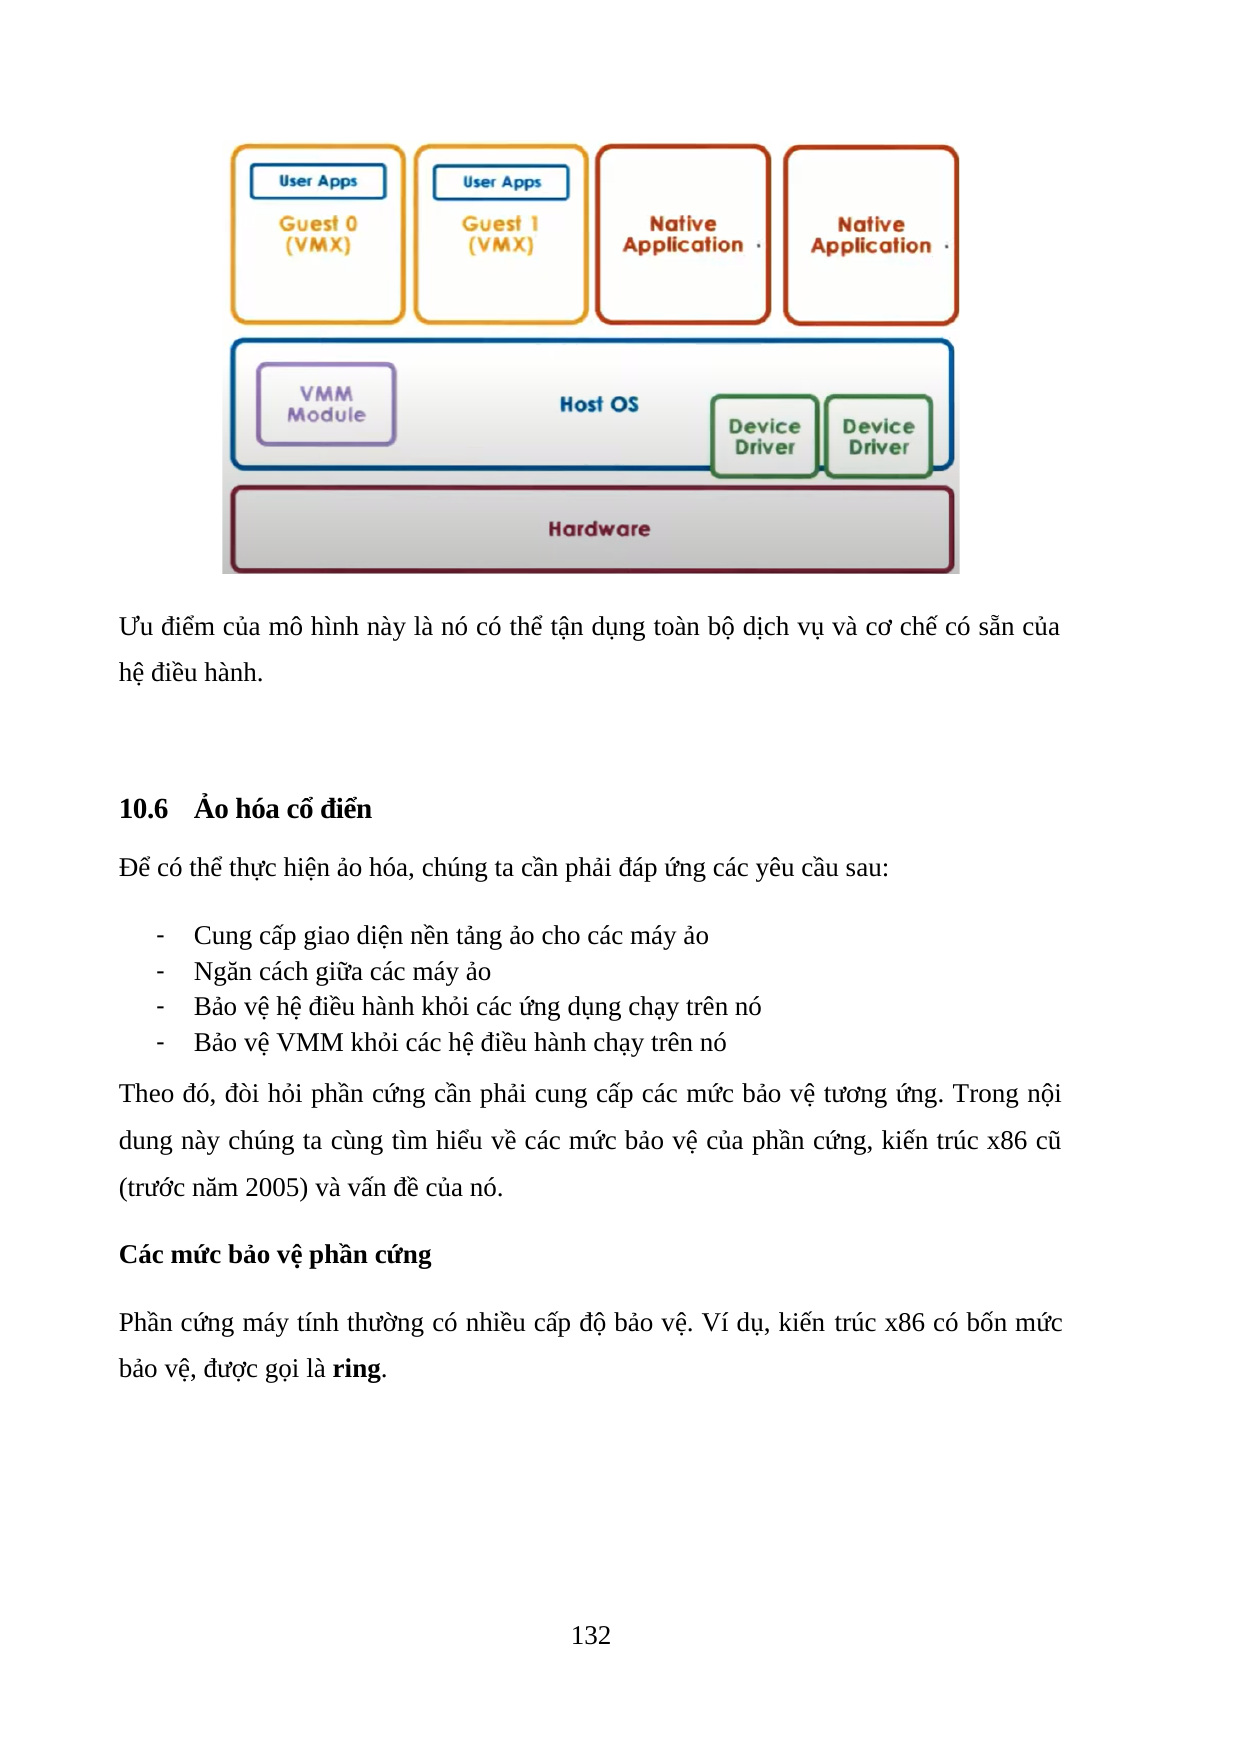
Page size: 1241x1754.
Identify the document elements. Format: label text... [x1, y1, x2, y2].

list Ngăn cách giữa các máy ảo [156, 954, 1063, 987]
list Bảo vệ hệ điều hành khỏi các ứng dụng chạy trên nó [156, 989, 1063, 1022]
text Các mức bảo vệ phần cứng [118, 1238, 1063, 1269]
list Cung cấp giao diện nền tảng ảo cho các máy ảo [156, 918, 1063, 951]
list Bảo vệ VMM khỏi các hệ điều hành chạy trên nó [156, 1025, 1063, 1058]
text Phần cứng máy tính thường có nhiều cấp độ bảo vệ. Ví dụ, kiến ​​trúc x86 có bốn mức bảo vệ, được gọi là ring. [118, 1306, 1063, 1383]
text Để có thể thực hiện ảo hóa, chúng ta cần phải đáp ứng các yêu cầu sau: [118, 851, 1063, 882]
subtitle Ảo hóa cổ điển [118, 791, 1063, 825]
text Theo đó, đòi hỏi phần cứng cần phải cung cấp các mức bảo vệ tương ứng. Trong nội dung này chúng ta cùng tìm hiểu về các mức bảo vệ của phần cứng, kiến trúc x86 cũ (trước năm 2005) và vấn đề của nó. [118, 1077, 1063, 1202]
text Ưu điểm của mô hình này là nó có thể tận dụng toàn bộ dịch vụ và cơ chế có sẵn của hệ điều hành. [118, 609, 1063, 687]
picture [222, 140, 960, 574]
